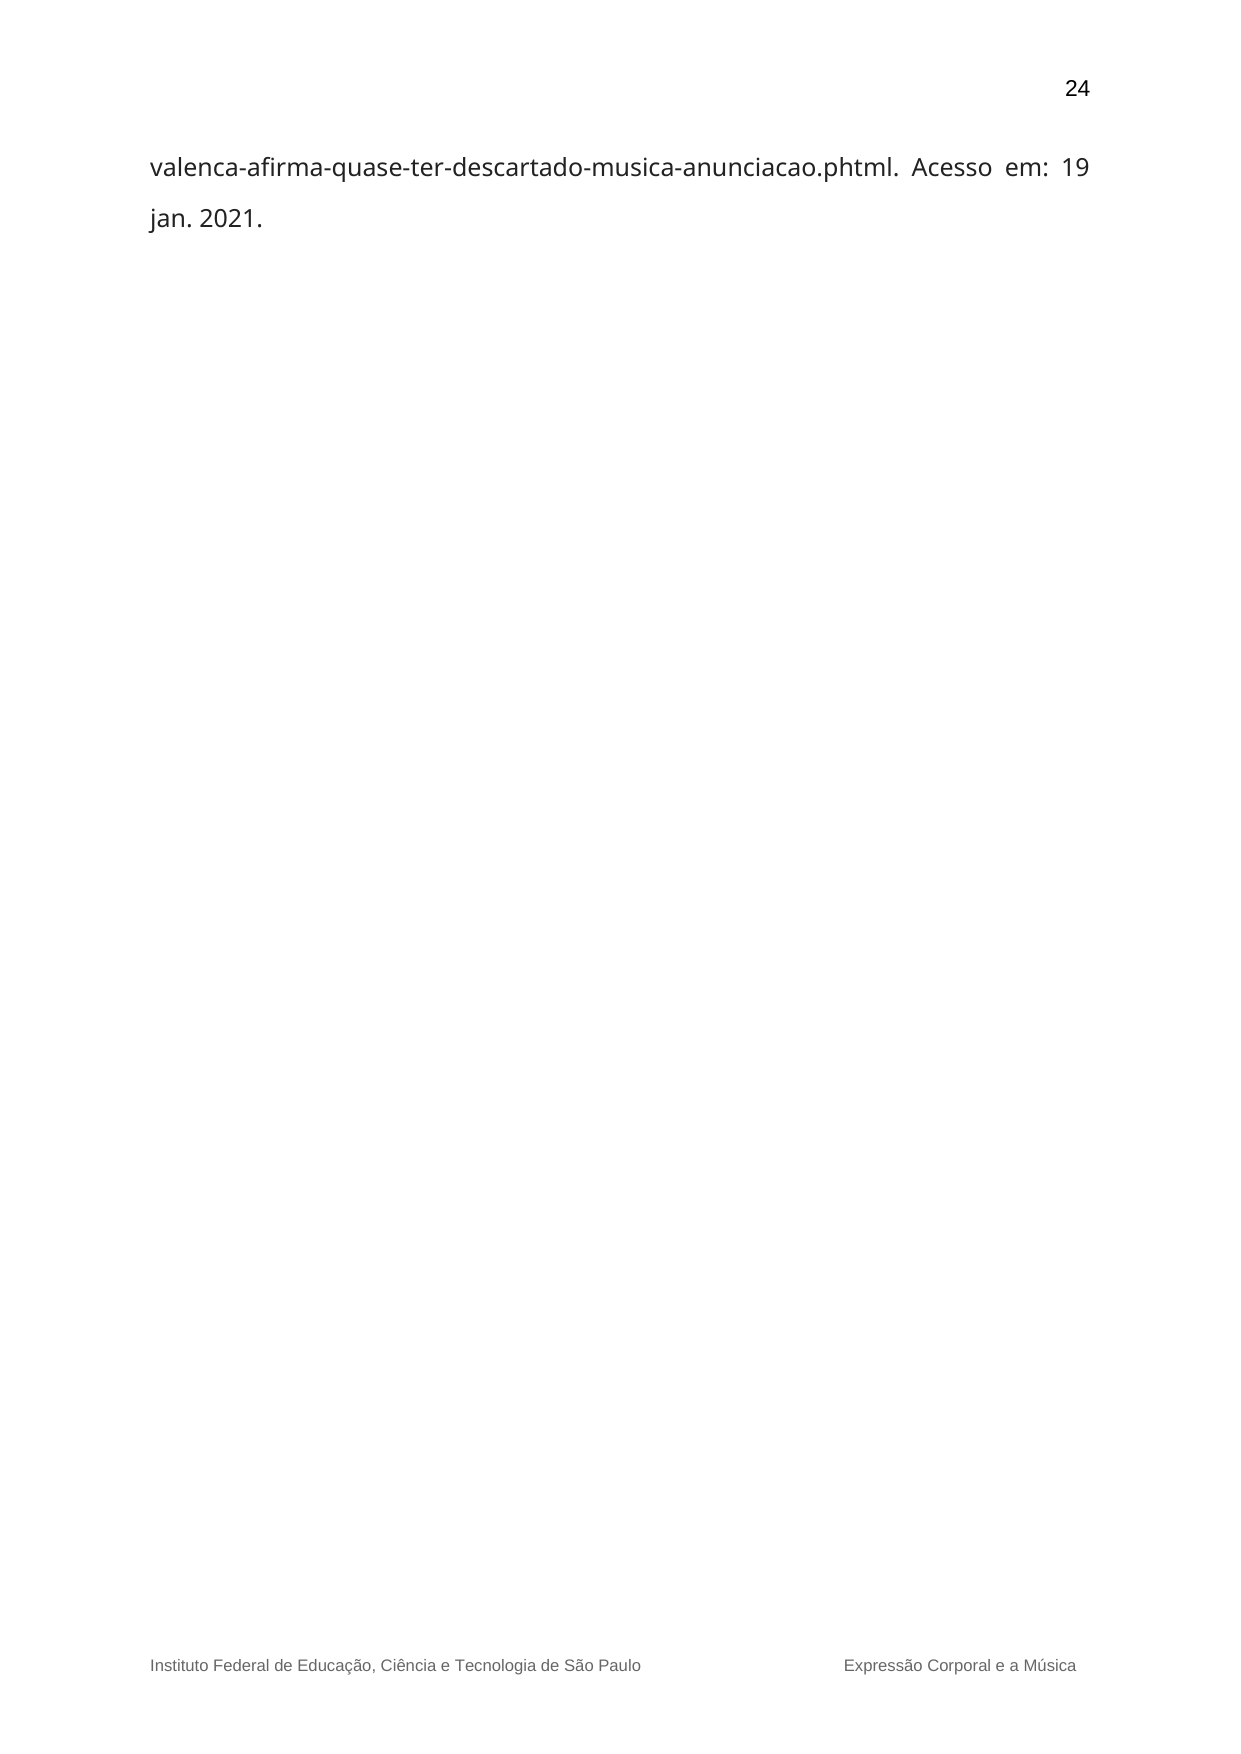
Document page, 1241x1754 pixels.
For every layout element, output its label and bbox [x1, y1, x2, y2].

text [150, 150, 1090, 235]
